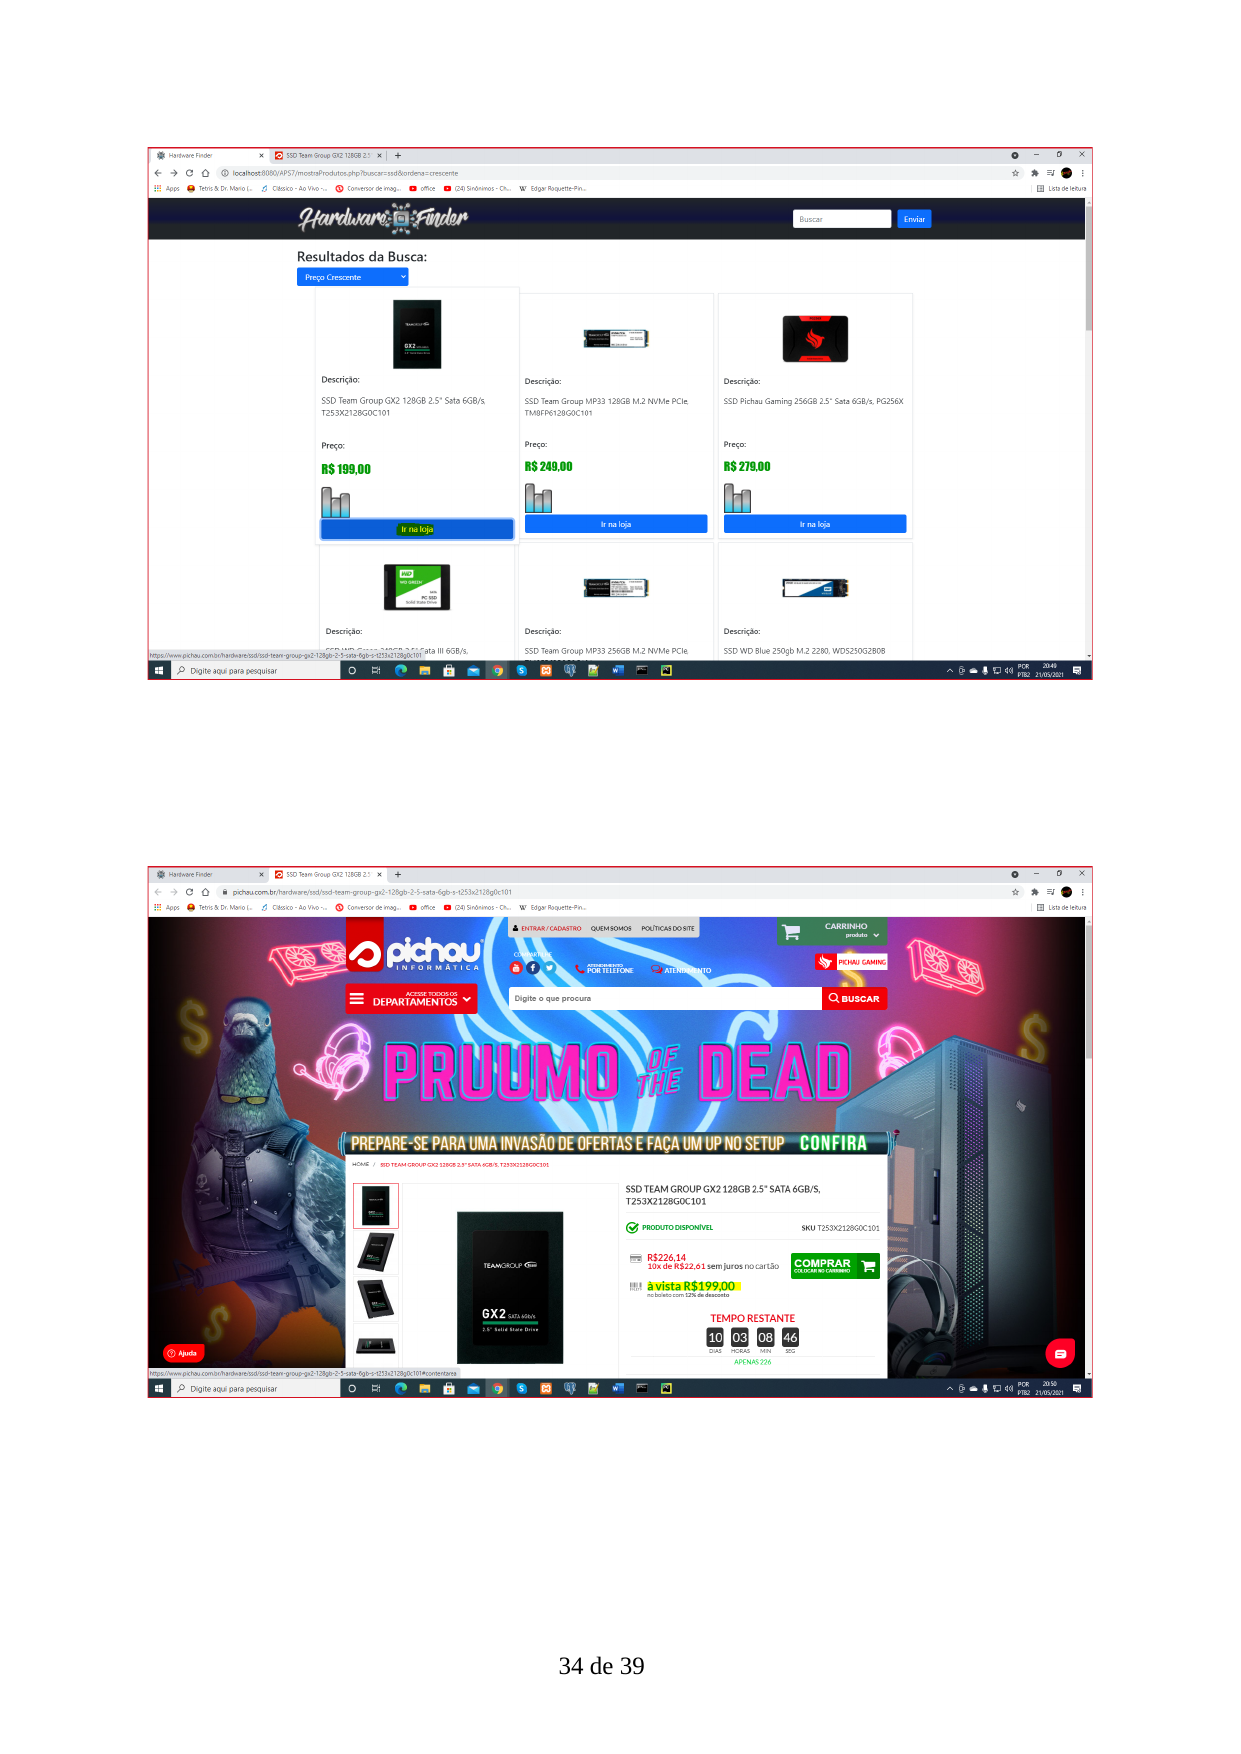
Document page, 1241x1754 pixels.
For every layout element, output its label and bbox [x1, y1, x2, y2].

picture [147, 866, 1093, 1398]
picture [147, 147, 1093, 680]
